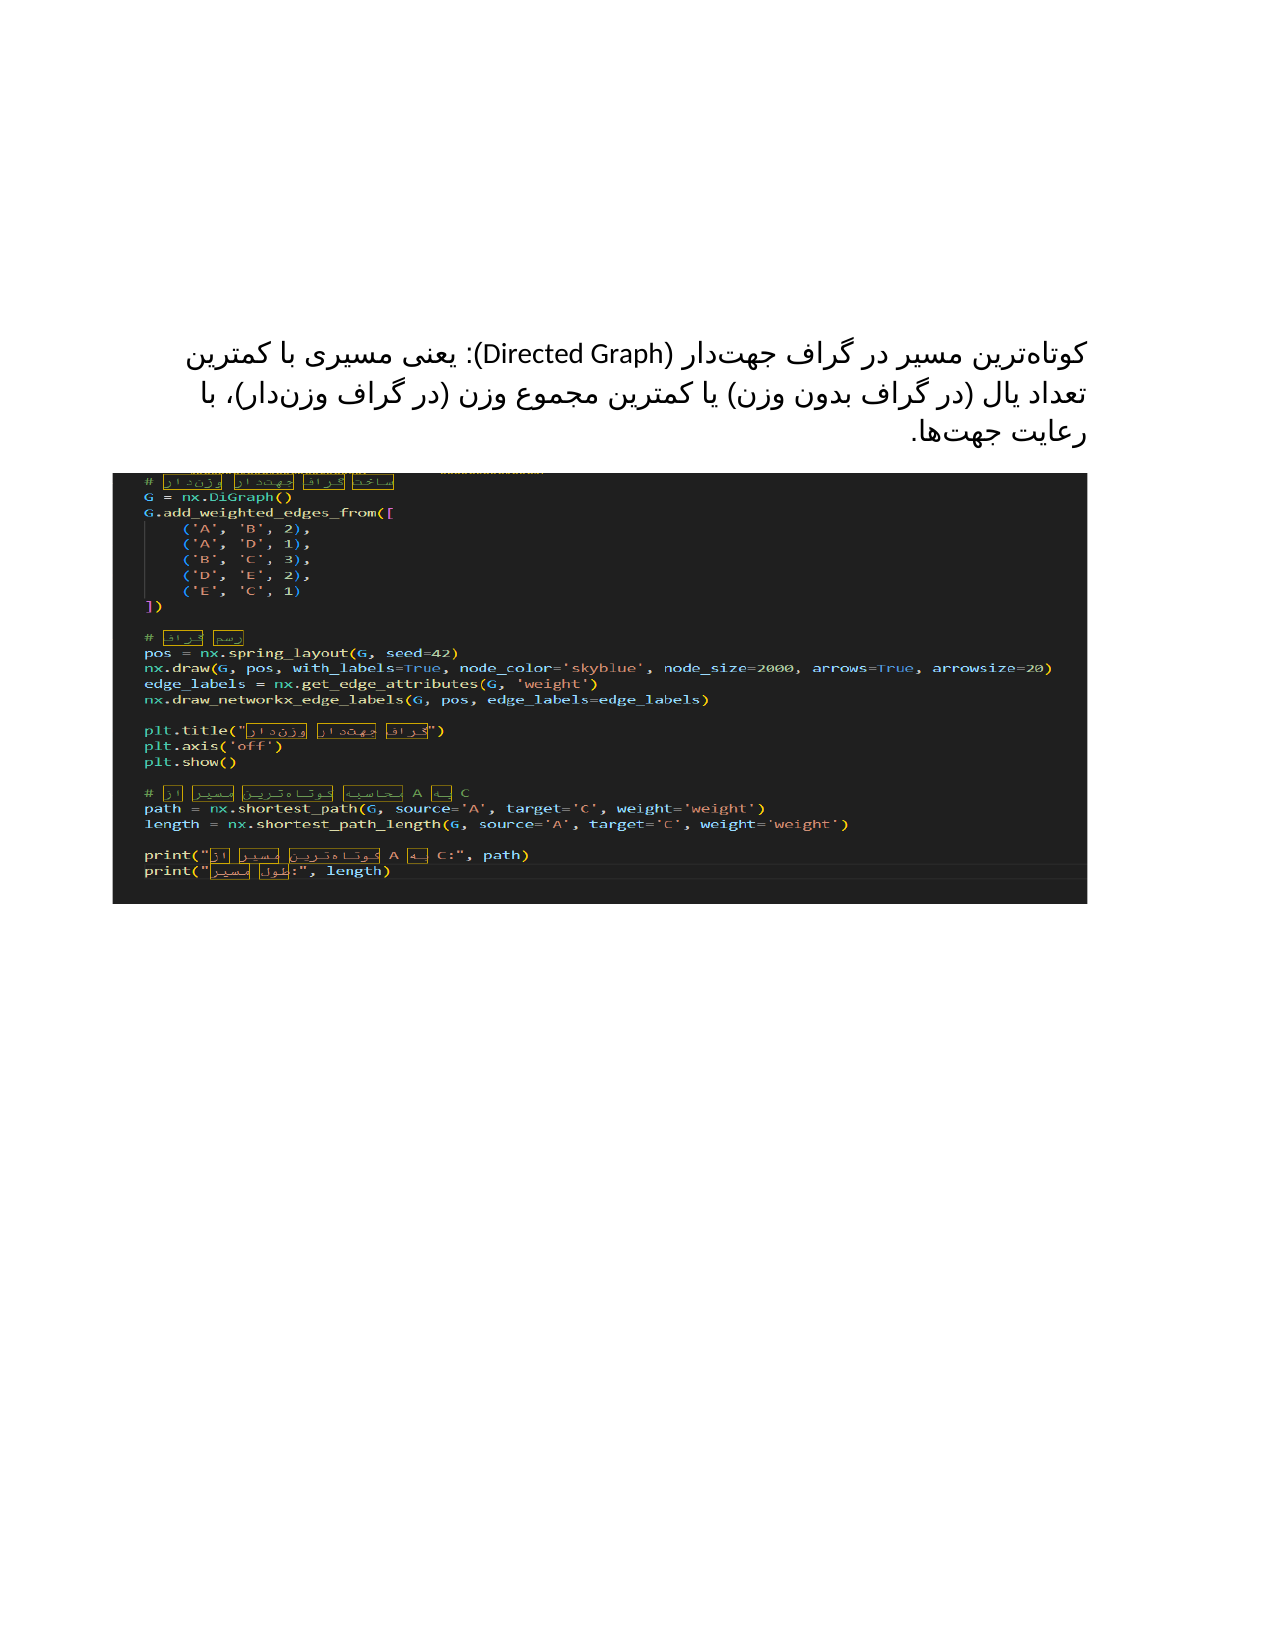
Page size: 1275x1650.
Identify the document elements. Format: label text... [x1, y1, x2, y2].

text کوتاه‌ترین مسیر در گراف جهت‌دار (Directed Graph): یعنی مسیری با کمترین تعداد یال (در گراف بدون وزن) یا کمترین مجموع وزن (در گراف وزن‌دار)، با رعایت جهت‌ها. [150, 335, 1087, 448]
picture [112, 473, 1088, 904]
